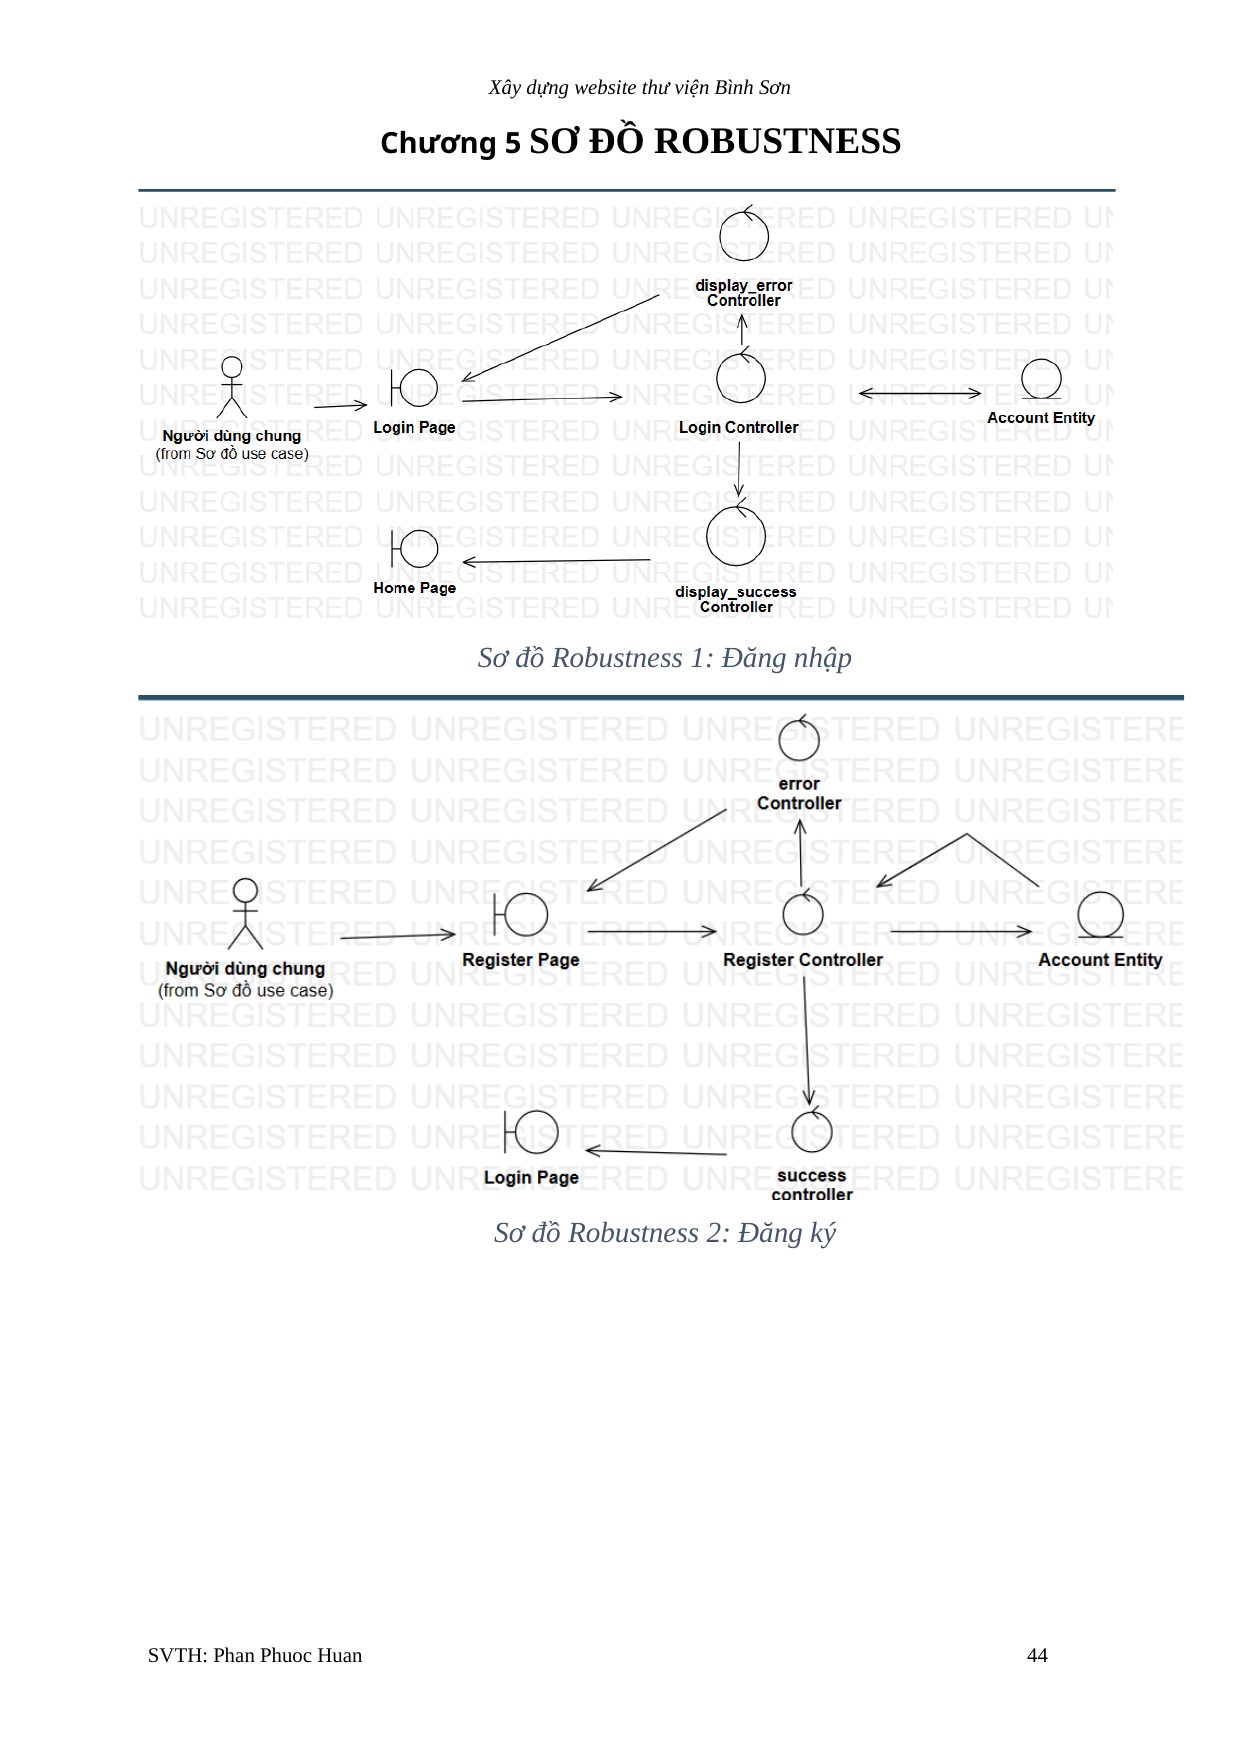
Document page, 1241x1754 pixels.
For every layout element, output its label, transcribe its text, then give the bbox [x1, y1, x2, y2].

text Sơ đồ Robustness 1: Đăng nhập [148, 641, 1134, 674]
picture [138, 189, 1116, 625]
text Sơ đồ Robustness 2: Đăng ký [148, 1215, 1134, 1249]
picture [138, 695, 1185, 1200]
subtitle Sơ đồ Robustness [148, 118, 1134, 162]
